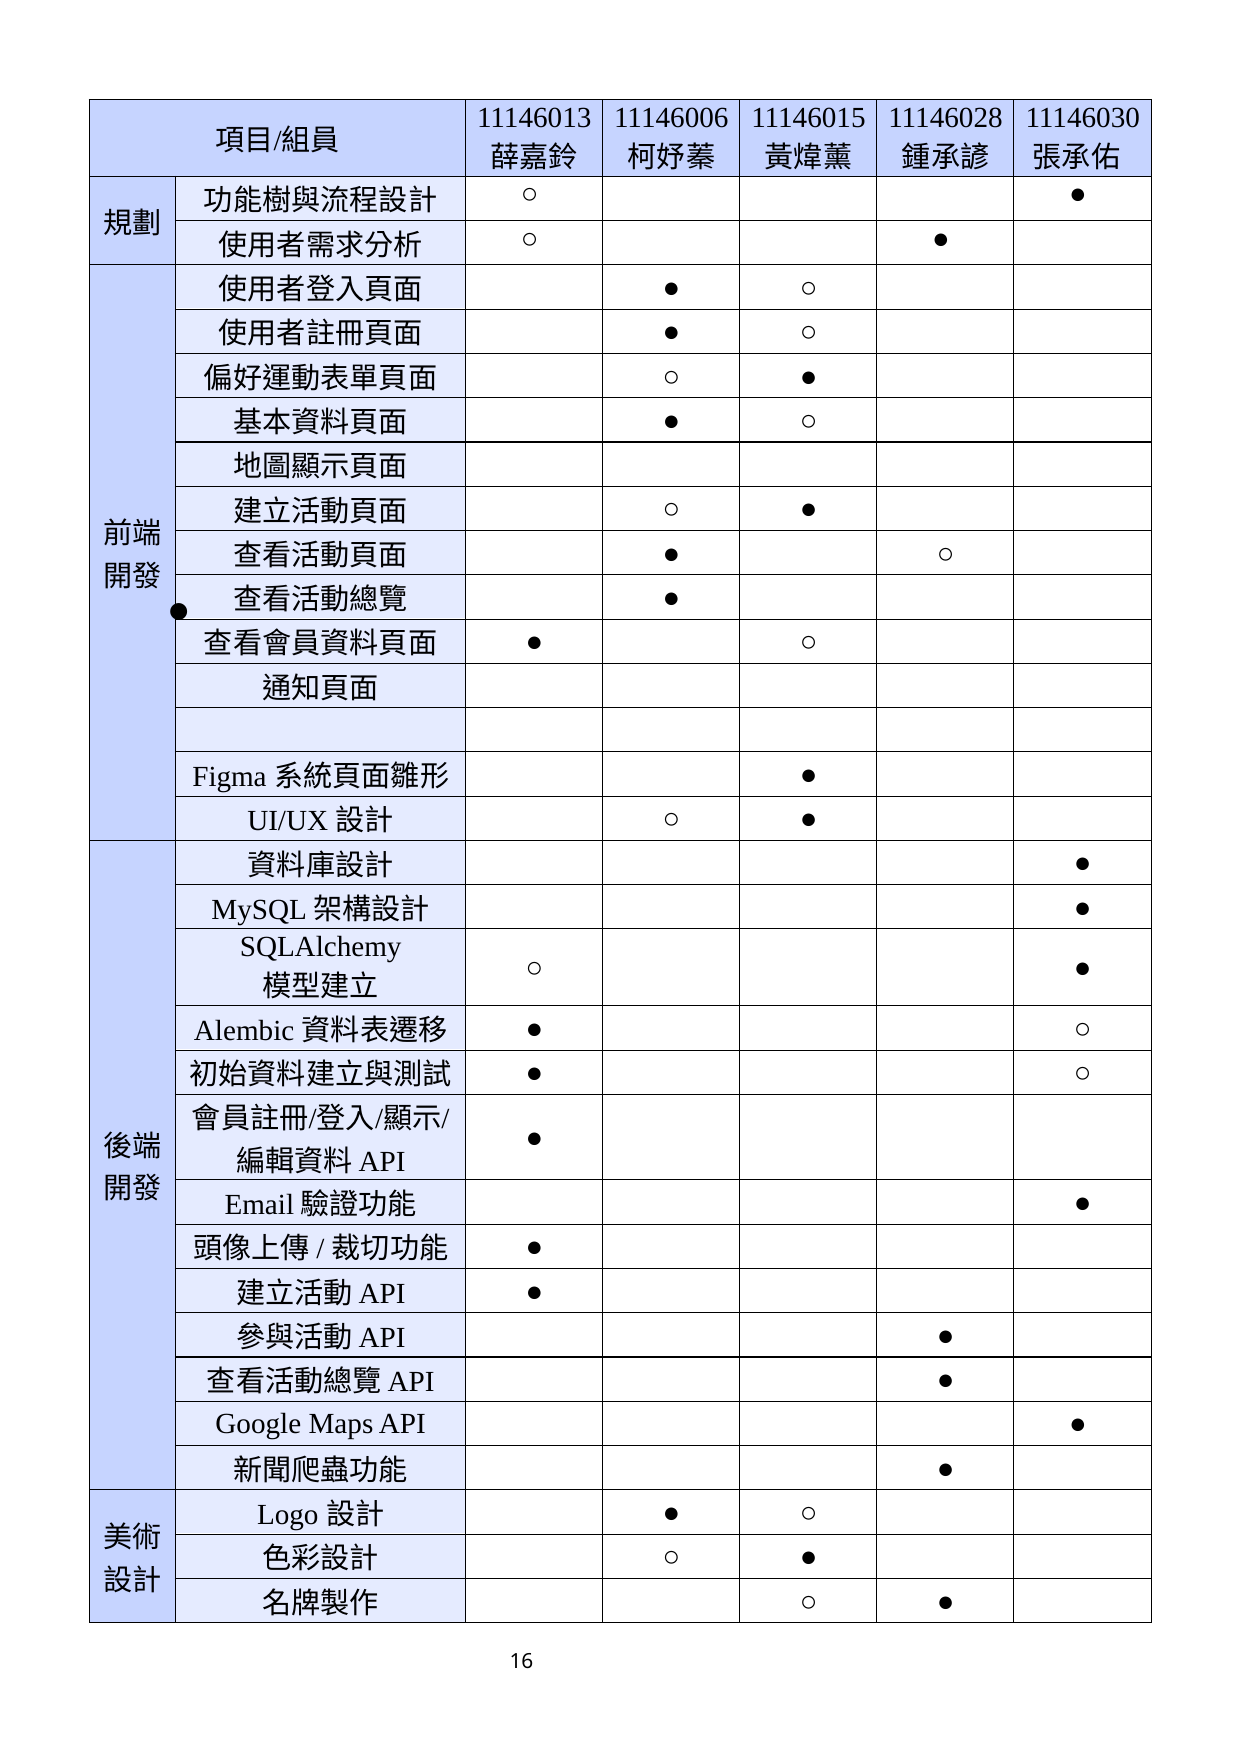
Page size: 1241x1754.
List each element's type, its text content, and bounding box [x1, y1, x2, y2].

table_cell [603, 1402, 739, 1445]
table_cell [603, 177, 739, 220]
table_cell [603, 443, 739, 486]
table_cell ○ [877, 531, 1013, 574]
table_cell ● [877, 1358, 1013, 1401]
table_cell [466, 1579, 602, 1622]
table_cell [603, 620, 739, 663]
table_cell ● [603, 575, 739, 618]
table_cell [466, 1490, 602, 1533]
table_cell [1014, 487, 1151, 530]
table_cell 地圖顯示頁面 [176, 443, 465, 486]
table_cell [877, 398, 1013, 441]
table_cell 功能樹與流程設計 [176, 177, 465, 220]
table_cell [877, 1225, 1013, 1268]
table_cell 系統規劃 [90, 177, 175, 264]
table_cell 使用者註冊頁面 [176, 310, 465, 353]
table_cell [466, 575, 602, 618]
table_cell 通知頁面 [176, 664, 465, 707]
table_cell [1014, 708, 1151, 751]
table_cell [740, 1358, 876, 1401]
table_cell [466, 708, 602, 751]
table_cell [740, 1180, 876, 1224]
table_cell ● [1014, 841, 1151, 884]
table_cell [466, 752, 602, 796]
table_cell ● [466, 620, 602, 663]
table_header 項目/組員 [90, 100, 465, 176]
table_cell ○ [740, 1490, 876, 1533]
table_cell [740, 708, 876, 751]
table_cell ● [877, 221, 1013, 264]
table_cell [740, 1006, 876, 1049]
table_cell 前端開發 [90, 265, 175, 840]
table_cell [877, 1180, 1013, 1224]
table_cell [740, 1269, 876, 1312]
table_cell [466, 664, 602, 707]
table_cell [877, 708, 1013, 751]
table_cell [466, 398, 602, 441]
table_cell ○ [740, 398, 876, 441]
table_cell ● [740, 487, 876, 530]
table_cell [877, 177, 1013, 220]
table_cell Figma 系統頁面雛形 [176, 752, 465, 796]
table_cell [603, 708, 739, 751]
table_cell [1014, 1313, 1151, 1356]
table_cell [877, 929, 1013, 1005]
table_cell [877, 354, 1013, 397]
table_cell [1014, 575, 1151, 618]
table_cell SQLAlchemy 模型建立 [176, 929, 465, 1005]
table_cell [603, 929, 739, 1005]
table_cell ○ [1014, 1006, 1151, 1049]
table_header 11146030 張承佑 [1014, 100, 1151, 176]
table_cell [740, 177, 876, 220]
table_cell [877, 487, 1013, 530]
table_cell ● [877, 1446, 1013, 1489]
table_cell ○ [740, 310, 876, 353]
table_cell ● [740, 354, 876, 397]
table_cell ● [603, 398, 739, 441]
table_cell [877, 752, 1013, 796]
table_cell [603, 221, 739, 264]
table_cell [603, 1313, 739, 1356]
table_cell [877, 265, 1013, 308]
table_cell [603, 1358, 739, 1401]
table_cell [877, 664, 1013, 707]
table_cell [1014, 797, 1151, 840]
table_cell [603, 1446, 739, 1489]
table_cell [1014, 1225, 1151, 1268]
table_header 11146013 薛嘉鈴 [466, 100, 602, 176]
table_cell Alembic 資料表遷移 [176, 1006, 465, 1049]
table_cell [466, 797, 602, 840]
table_cell [466, 487, 602, 530]
table_cell ● [466, 1225, 602, 1268]
table_cell ● [466, 1006, 602, 1049]
table_cell ● [1014, 177, 1151, 220]
table_cell [1014, 1358, 1151, 1401]
table_cell [877, 1051, 1013, 1094]
table_cell UI/UX 設計 [176, 797, 465, 840]
table_cell [603, 1225, 739, 1268]
table_header 11146006 柯妤蓁 [603, 100, 739, 176]
table_cell 偏好運動表單頁面 [176, 354, 465, 397]
table_cell [466, 1535, 602, 1578]
table_cell [1014, 1535, 1151, 1578]
table_cell [1014, 1446, 1151, 1489]
table_cell [466, 443, 602, 486]
table_cell 頭像上傳 / 裁切功能 [176, 1225, 465, 1268]
table_cell [466, 1180, 602, 1224]
table_cell ● [1014, 1402, 1151, 1445]
table_cell ● [603, 265, 739, 308]
table_cell ● [740, 1535, 876, 1578]
table_cell [877, 797, 1013, 840]
table_cell [1014, 1490, 1151, 1533]
table_header 11146015 黃煒薰 [740, 100, 876, 176]
table_cell ● [466, 1051, 602, 1094]
table_cell 參與活動API [176, 1313, 465, 1356]
table_cell 查看活動總覽API [176, 1358, 465, 1401]
table_cell [466, 531, 602, 574]
table_cell [466, 1358, 602, 1401]
table_cell 查看會員資料頁面 [176, 620, 465, 663]
table_cell [877, 1490, 1013, 1533]
table_cell [1014, 620, 1151, 663]
table_cell [740, 575, 876, 618]
table_cell [466, 1313, 602, 1356]
table_cell 查看活動總覽 [176, 575, 465, 618]
table_cell 初始資料建立與測試 [176, 1051, 465, 1094]
table_cell ○ [740, 620, 876, 663]
table_cell ○ [603, 487, 739, 530]
table_cell [603, 1579, 739, 1622]
table_cell [1014, 221, 1151, 264]
table_cell [877, 620, 1013, 663]
table_cell [877, 841, 1013, 884]
table_cell [740, 1225, 876, 1268]
table_cell ● [1014, 885, 1151, 928]
table_cell [1014, 354, 1151, 397]
table_cell [466, 1402, 602, 1445]
table_cell [1014, 1579, 1151, 1622]
table_cell [740, 664, 876, 707]
table_cell [603, 752, 739, 796]
table_cell ● [1014, 1180, 1151, 1224]
table_cell [877, 1402, 1013, 1445]
table_cell [740, 1095, 876, 1179]
table_cell [1014, 1269, 1151, 1312]
table_cell [1014, 531, 1151, 574]
table_cell [603, 885, 739, 928]
table_cell 查看活動頁面 [176, 531, 465, 574]
table_cell ● [466, 1095, 602, 1179]
table_cell [740, 841, 876, 884]
table_cell [877, 443, 1013, 486]
table_cell 色彩設計 [176, 1535, 465, 1578]
table_cell 名牌製作 [176, 1579, 465, 1622]
table_cell ● [877, 1313, 1013, 1356]
table_cell ● [603, 531, 739, 574]
table_cell [466, 265, 602, 308]
table_cell [603, 1180, 739, 1224]
table_cell ● [603, 310, 739, 353]
table_cell [877, 1269, 1013, 1312]
table_cell [176, 708, 465, 751]
table_header 11146028 鍾承諺 [877, 100, 1013, 176]
table_cell ● [740, 752, 876, 796]
table_cell Logo 設計 [176, 1490, 465, 1533]
table_cell [877, 885, 1013, 928]
table_cell MySQL 架構設計 [176, 885, 465, 928]
table_cell ○ [740, 1579, 876, 1622]
table_cell [603, 1095, 739, 1179]
table_cell [740, 1446, 876, 1489]
table_cell ○ [466, 177, 602, 220]
table_cell Email驗證功能 [176, 1180, 465, 1224]
table_cell 建立活動頁面 [176, 487, 465, 530]
table_cell [740, 531, 876, 574]
table_cell [466, 1446, 602, 1489]
table_cell 使用者需求分析 [176, 221, 465, 264]
table_cell [740, 443, 876, 486]
table_cell [603, 1051, 739, 1094]
table_cell [1014, 398, 1151, 441]
table_cell [466, 841, 602, 884]
table_cell [1014, 752, 1151, 796]
table_cell 基本資料頁面 [176, 398, 465, 441]
table_cell [740, 885, 876, 928]
table_cell [740, 1313, 876, 1356]
table_cell [740, 1051, 876, 1094]
table_cell [1014, 1095, 1151, 1179]
table_cell 使用者登入頁面 [176, 265, 465, 308]
table_cell 新聞爬蟲功能 [176, 1446, 465, 1489]
table_cell [740, 221, 876, 264]
table_cell [1014, 265, 1151, 308]
table_cell [603, 841, 739, 884]
table_cell [603, 664, 739, 707]
table_cell 資料庫設計 [176, 841, 465, 884]
table_cell ○ [466, 929, 602, 1005]
table_cell ○ [1014, 1051, 1151, 1094]
table_cell ● [603, 1490, 739, 1533]
table_cell ● [877, 1579, 1013, 1622]
table_cell [1014, 310, 1151, 353]
table_cell [1014, 443, 1151, 486]
table_cell [877, 575, 1013, 618]
table_cell [466, 310, 602, 353]
table_cell 建立活動API [176, 1269, 465, 1312]
table_cell [466, 354, 602, 397]
table_cell [466, 885, 602, 928]
table_cell ● [740, 797, 876, 840]
table_cell ● [1014, 929, 1151, 1005]
table_cell ○ [740, 265, 876, 308]
table_cell [877, 1535, 1013, 1578]
table_cell ○ [466, 221, 602, 264]
table_cell ○ [603, 1535, 739, 1578]
table_cell 後端開發 [90, 841, 175, 1489]
table_cell [877, 1095, 1013, 1179]
table_cell ● [466, 1269, 602, 1312]
table_cell Google Maps API [176, 1402, 465, 1445]
table_cell [603, 1269, 739, 1312]
table_cell ○ [603, 797, 739, 840]
table_cell [877, 310, 1013, 353]
table_cell [603, 1006, 739, 1049]
table_cell 會員註冊/登入/顯示/編輯資料API [176, 1095, 465, 1179]
table_cell [877, 1006, 1013, 1049]
table_cell 美術設計 [90, 1490, 175, 1622]
table_cell ○ [603, 354, 739, 397]
table_cell [740, 929, 876, 1005]
table_cell [740, 1402, 876, 1445]
table_cell [1014, 664, 1151, 707]
